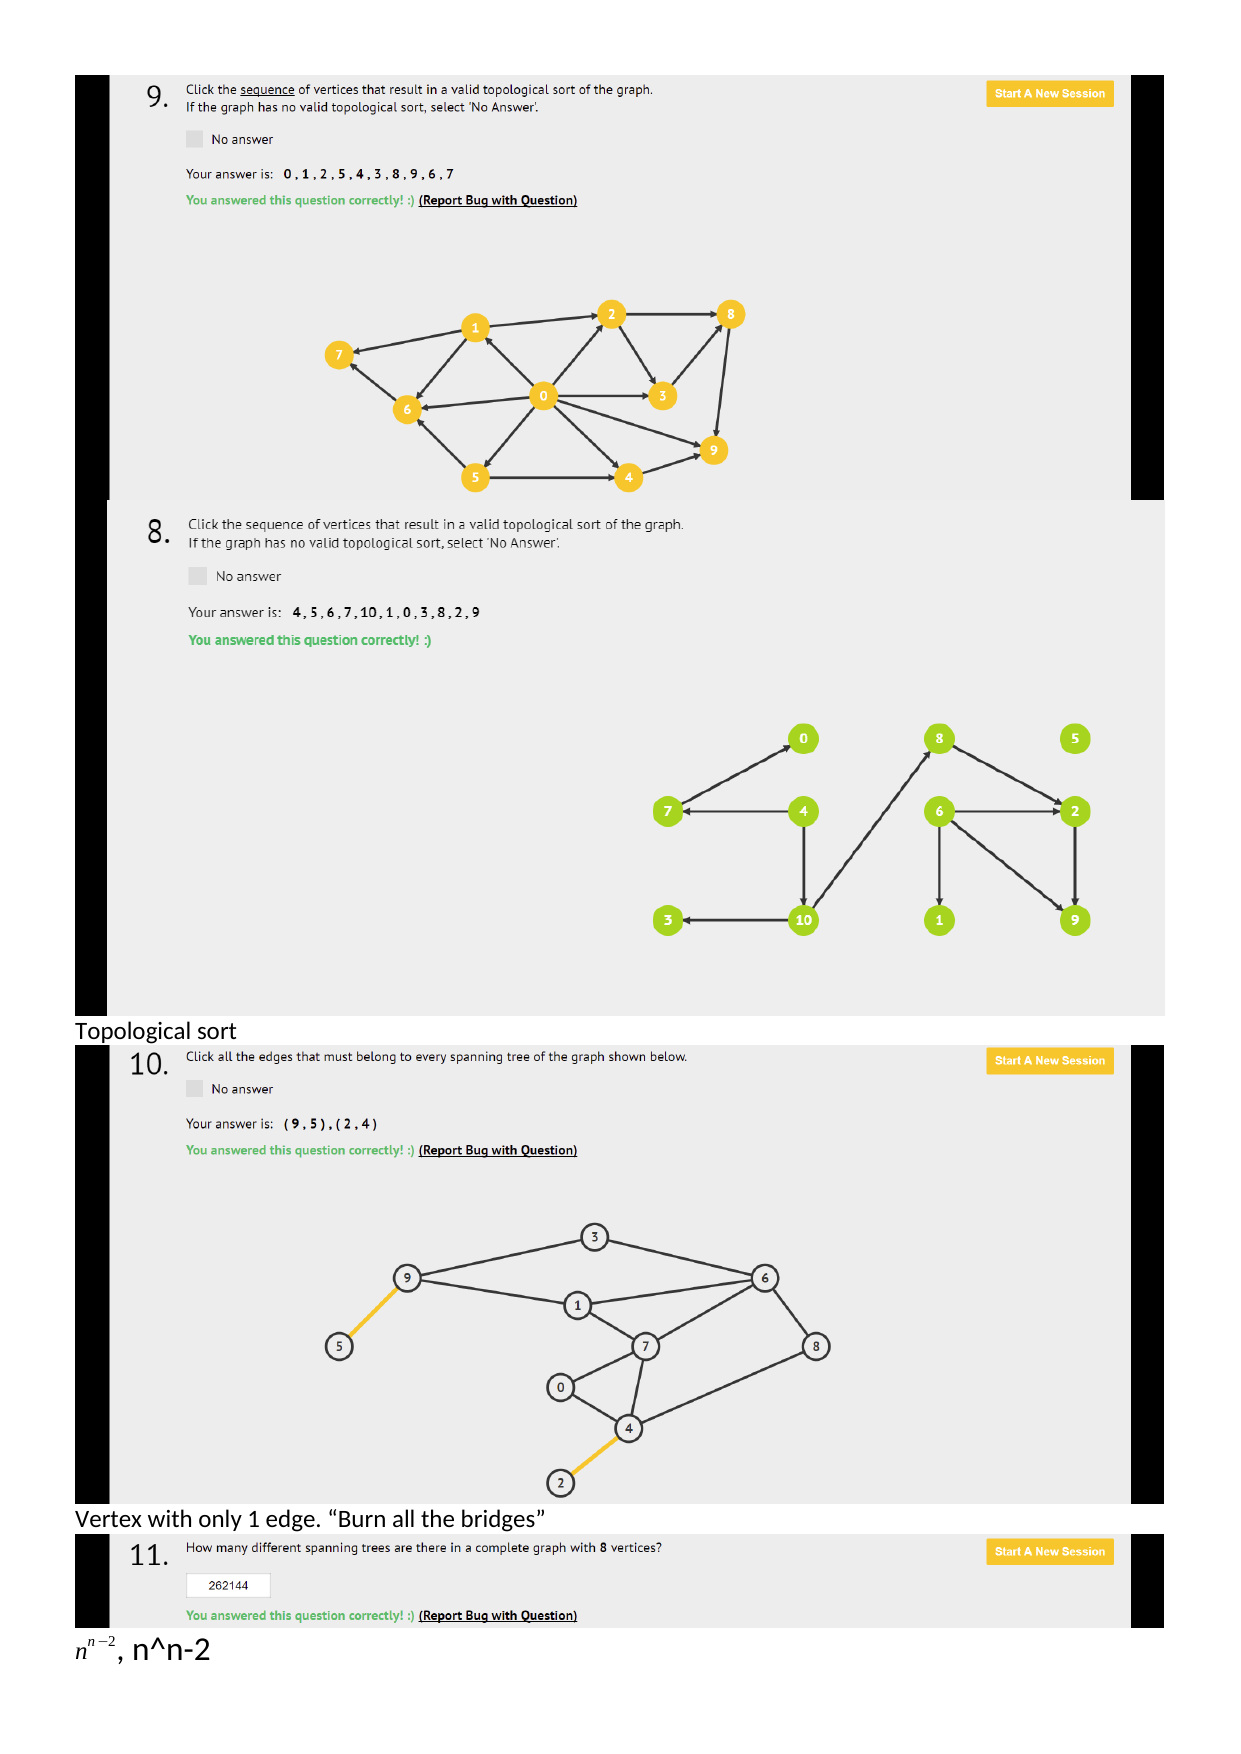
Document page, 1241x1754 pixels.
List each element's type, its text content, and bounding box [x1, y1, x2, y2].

text Vertex with only 1 edge. “Burn all the bridges” [75, 1504, 1165, 1534]
text , n^n-2 [75, 1628, 1165, 1669]
text Topological sort [75, 1016, 1165, 1046]
picture [75, 1534, 1164, 1628]
picture [75, 1045, 1164, 1504]
picture [75, 75, 1166, 1016]
